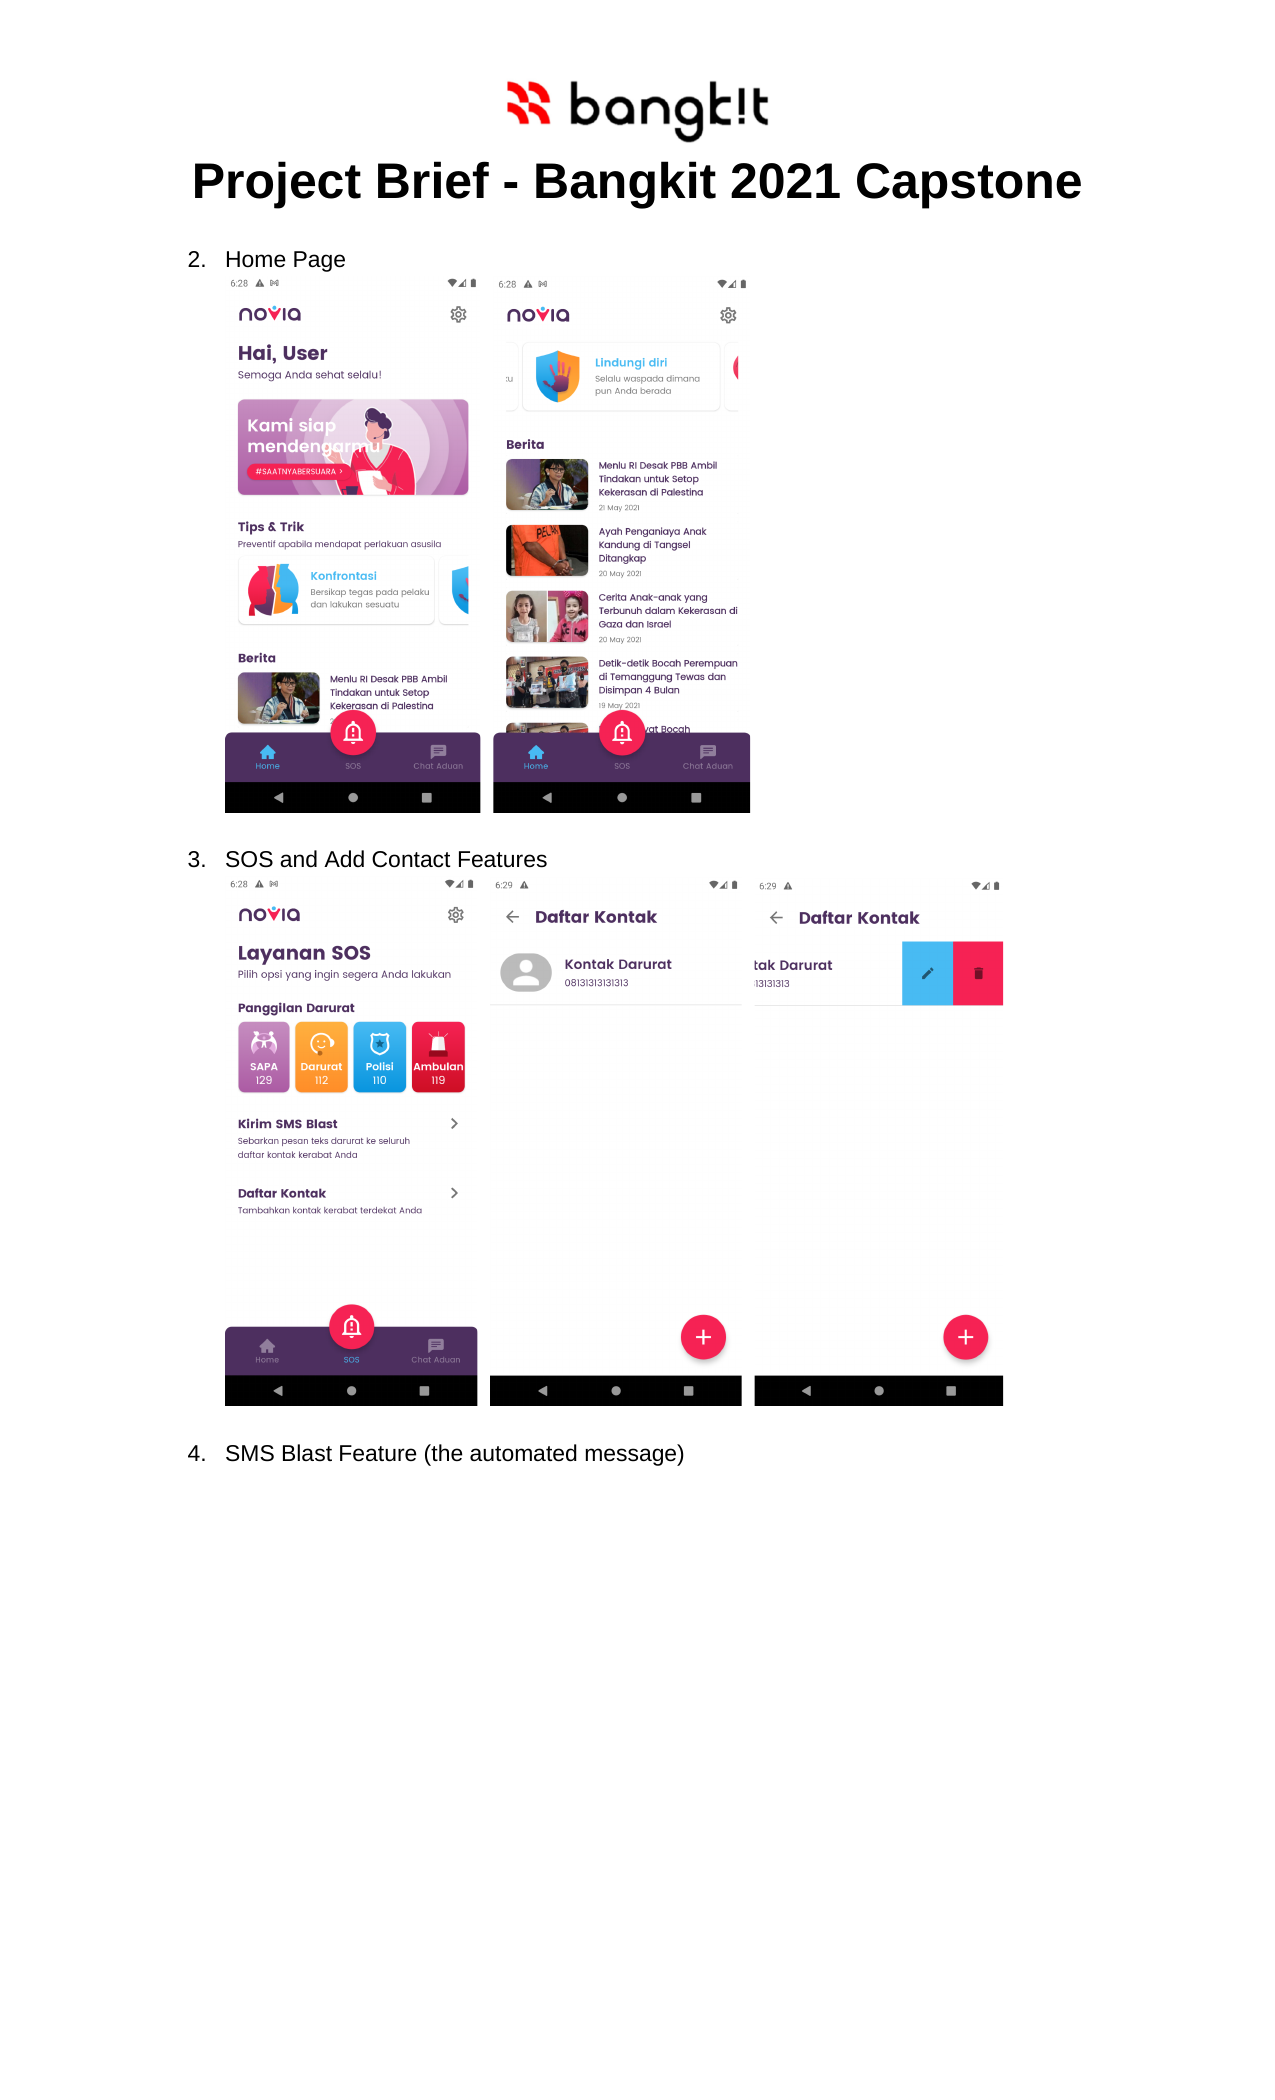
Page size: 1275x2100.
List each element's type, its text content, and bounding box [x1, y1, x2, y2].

list Home Page [187, 246, 1125, 272]
picture [225, 876, 478, 1406]
picture [754, 878, 1004, 1406]
picture [502, 74, 774, 148]
list SMS Blast Feature (the automated message) [187, 1440, 1125, 1466]
picture [225, 276, 481, 813]
list SOS and Add Contact Features [187, 846, 1125, 873]
picture [493, 276, 751, 813]
picture [490, 877, 742, 1406]
